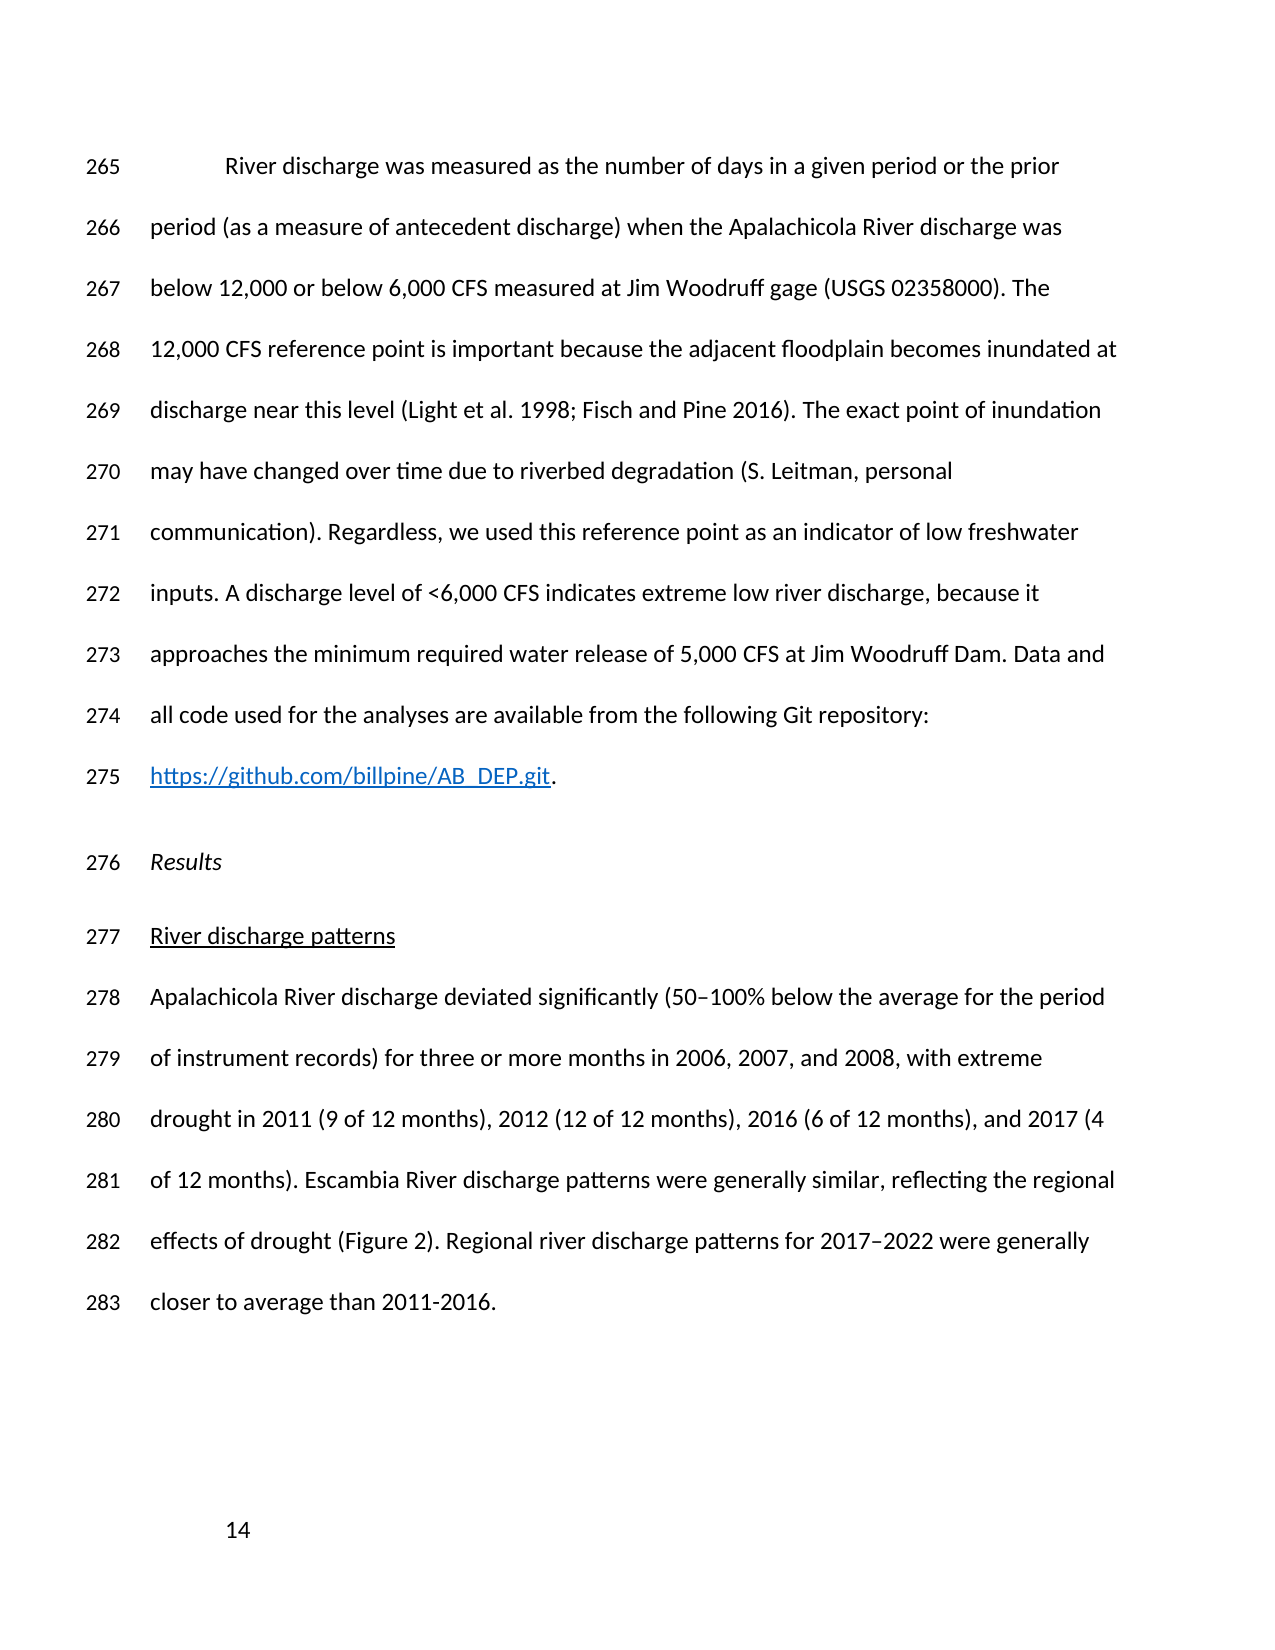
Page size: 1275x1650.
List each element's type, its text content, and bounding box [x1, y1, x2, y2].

subtitle Results [150, 846, 1125, 877]
text River discharge was measured as the number of days in a given period or the prior period (as a measure of antecedent discharge) when the Apalachicola River discharge was below 12,000 or below 6,000 CFS measured at Jim Woodruff gage (USGS 02358000). The 12,000 CFS reference point is important because the adjacent floodplain becomes inundated at discharge near this level (Light et al. 1998; Fisch and Pine 2016). The exact point of inundation may have changed over time due to riverbed degradation (S. Leitman, personal communication). Regardless, we used this reference point as an indicator of low freshwater inputs. A discharge level of <6,000 CFS indicates extreme low river discharge, because it approaches the minimum required water release of 5,000 CFS at Jim Woodruff Dam. Data and all code used for the analyses are available from the following Git repository: https://github.com/billpine/AB_DEP.git. [150, 150, 1125, 791]
subtitle River discharge patterns [150, 920, 1125, 951]
text Apalachicola River discharge deviated significantly (50–100% below the average for the period of instrument records) for three or more months in 2006, 2007, and 2008, with extreme drought in 2011 (9 of 12 months), 2012 (12 of 12 months), 2016 (6 of 12 months), and 2017 (4 of 12 months). Escambia River discharge patterns were generally similar, reflecting the regional effects of drought (Figure 2). Regional river discharge patterns for 2017–2022 were generally closer to average than 2011-2016. [150, 981, 1125, 1317]
